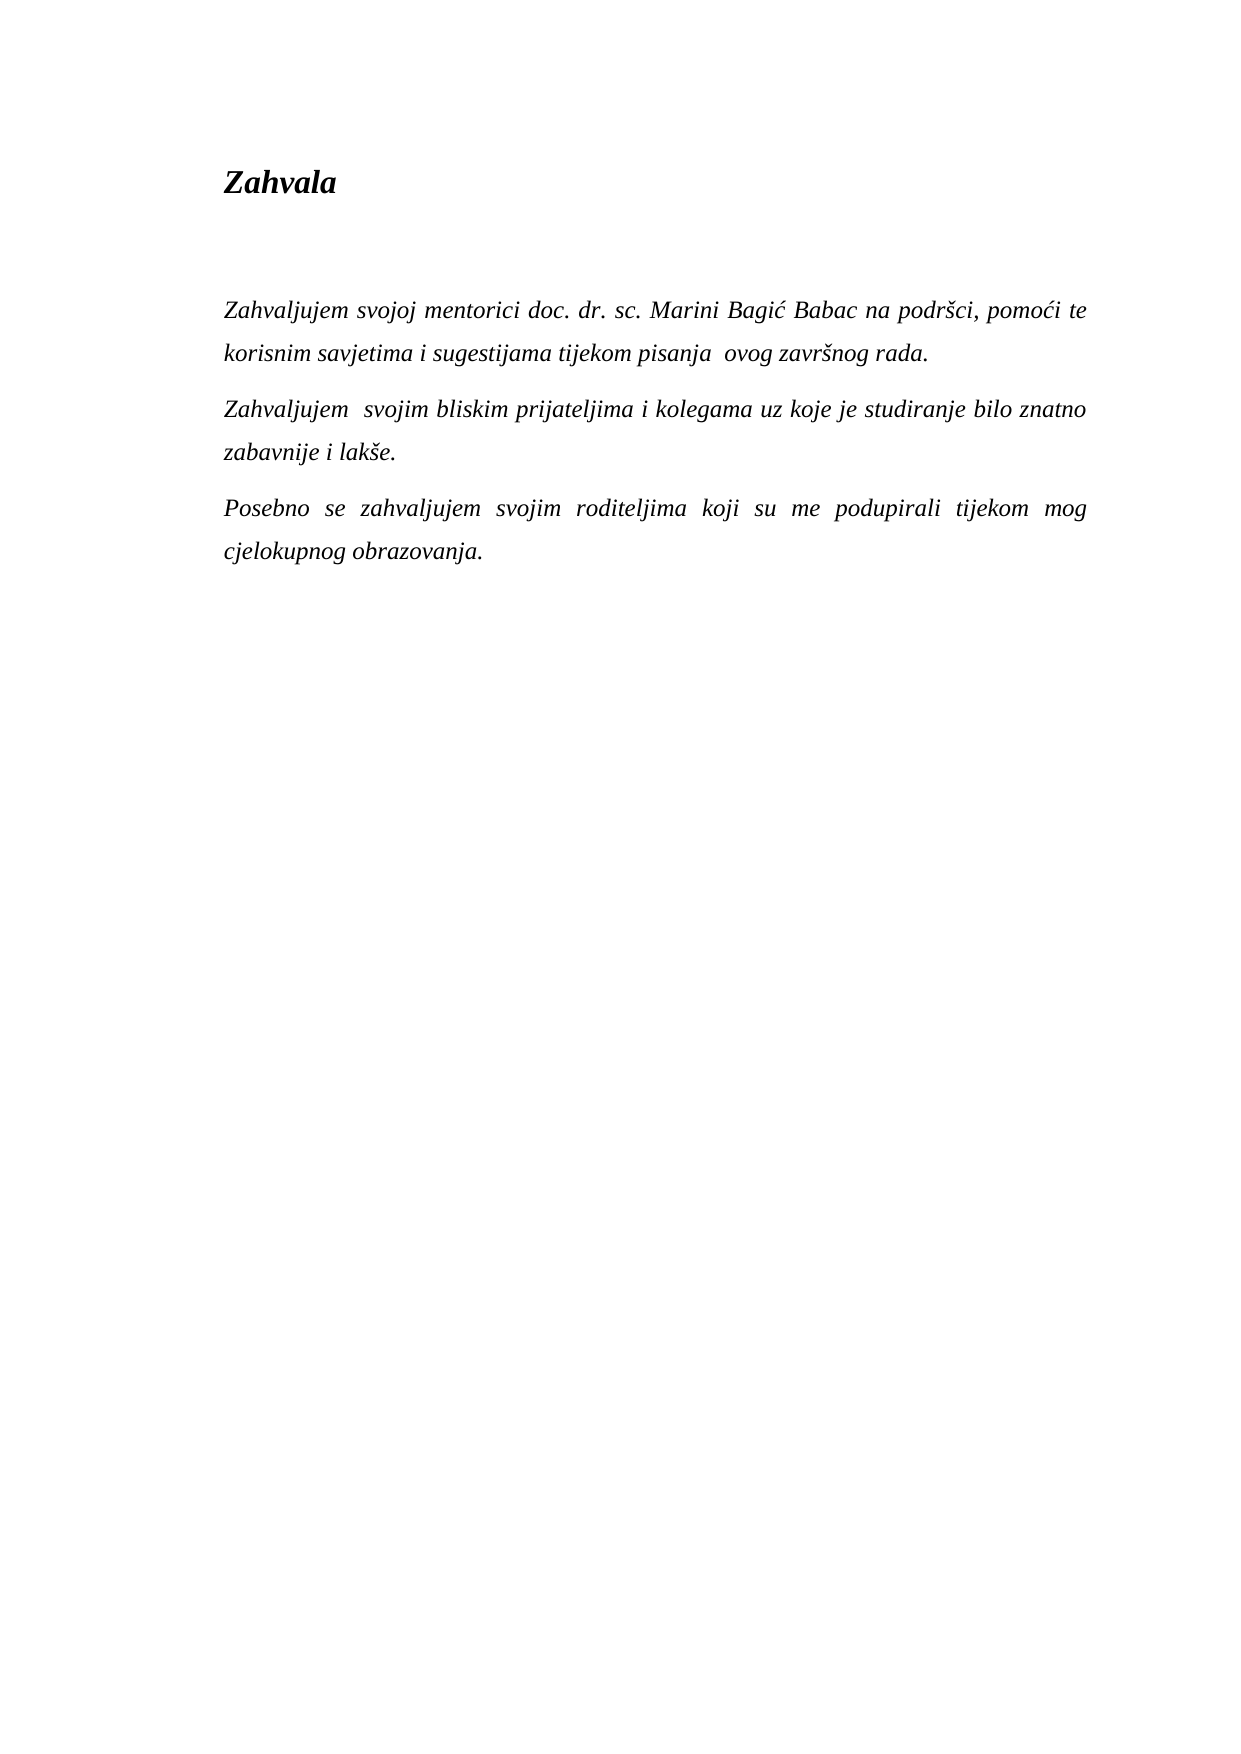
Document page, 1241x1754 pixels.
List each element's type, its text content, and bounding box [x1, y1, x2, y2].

text Zahvala [150, 162, 1090, 201]
text Zahvaljujem svojoj mentorici doc. dr. sc. Marini Bagić Babac na podršci, pomoći te korisnim savjetima i sugestijama tijekom pisanja ovog završnog rada. [224, 295, 1090, 367]
text Zahvaljujem svojim bliskim prijateljima i kolegama uz koje je studiranje bilo znatno zabavnije i lakše. [224, 394, 1090, 466]
text Posebno se zahvaljujem svojim roditeljima koji su me podupirali tijekom mog cjelokupnog obrazovanja. [224, 493, 1090, 565]
